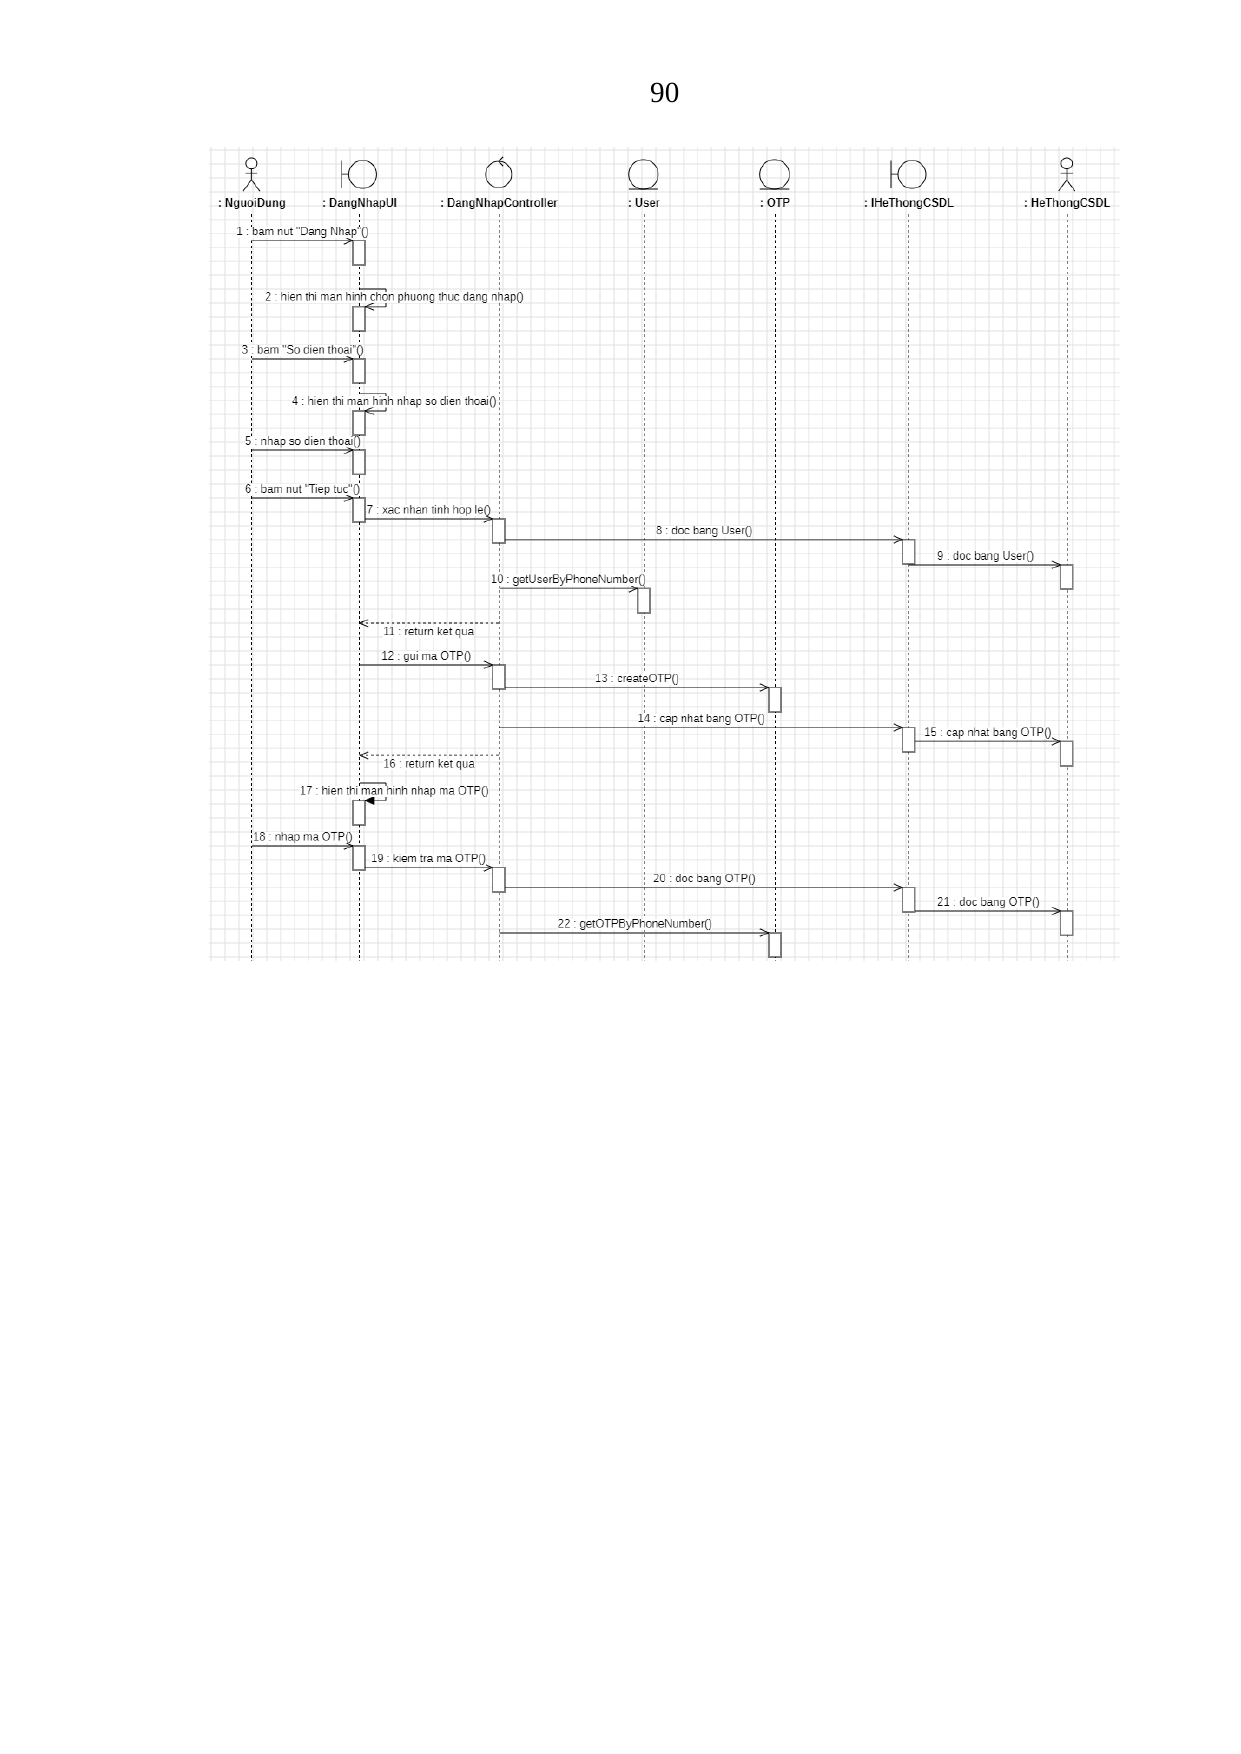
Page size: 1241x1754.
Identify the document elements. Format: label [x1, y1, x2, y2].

picture [209, 147, 1120, 961]
